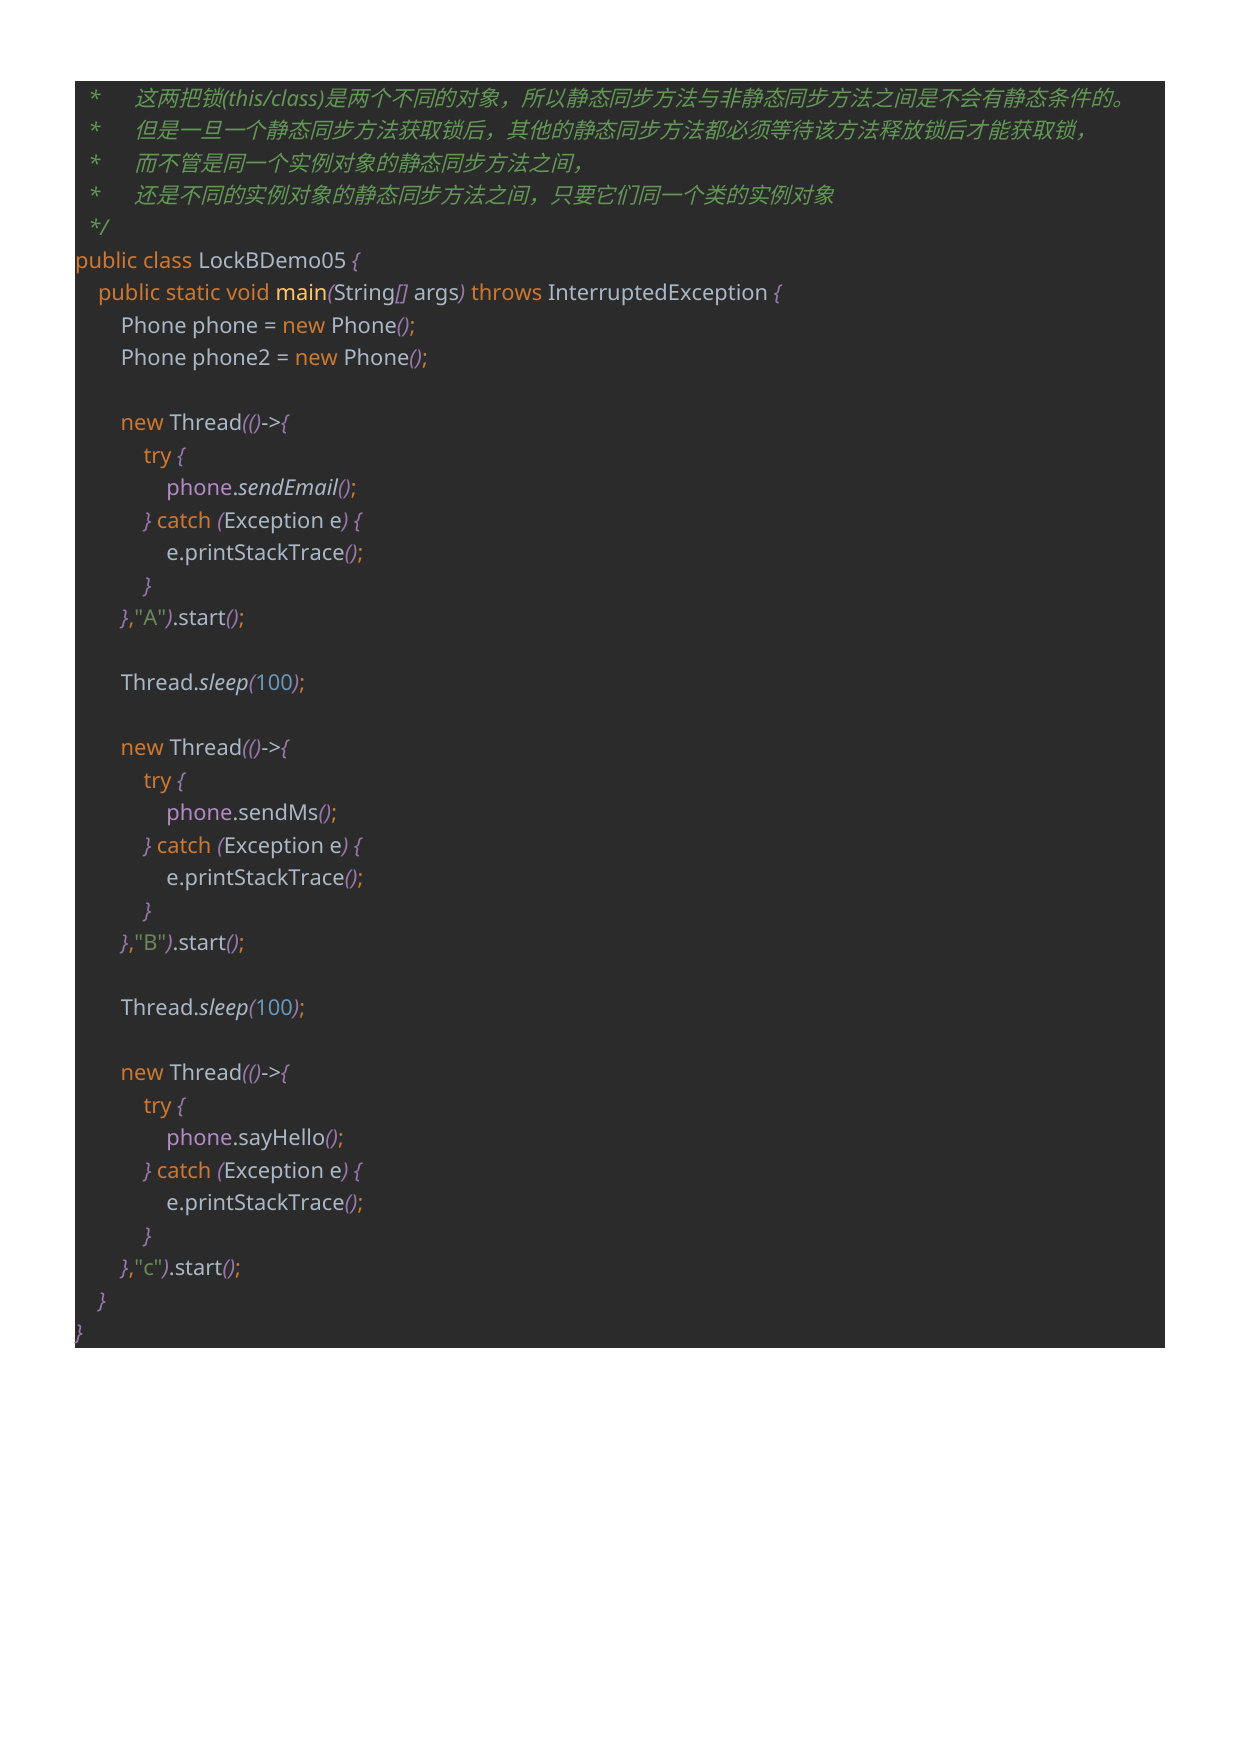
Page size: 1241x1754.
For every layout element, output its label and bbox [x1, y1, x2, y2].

text [75, 81, 1165, 1348]
